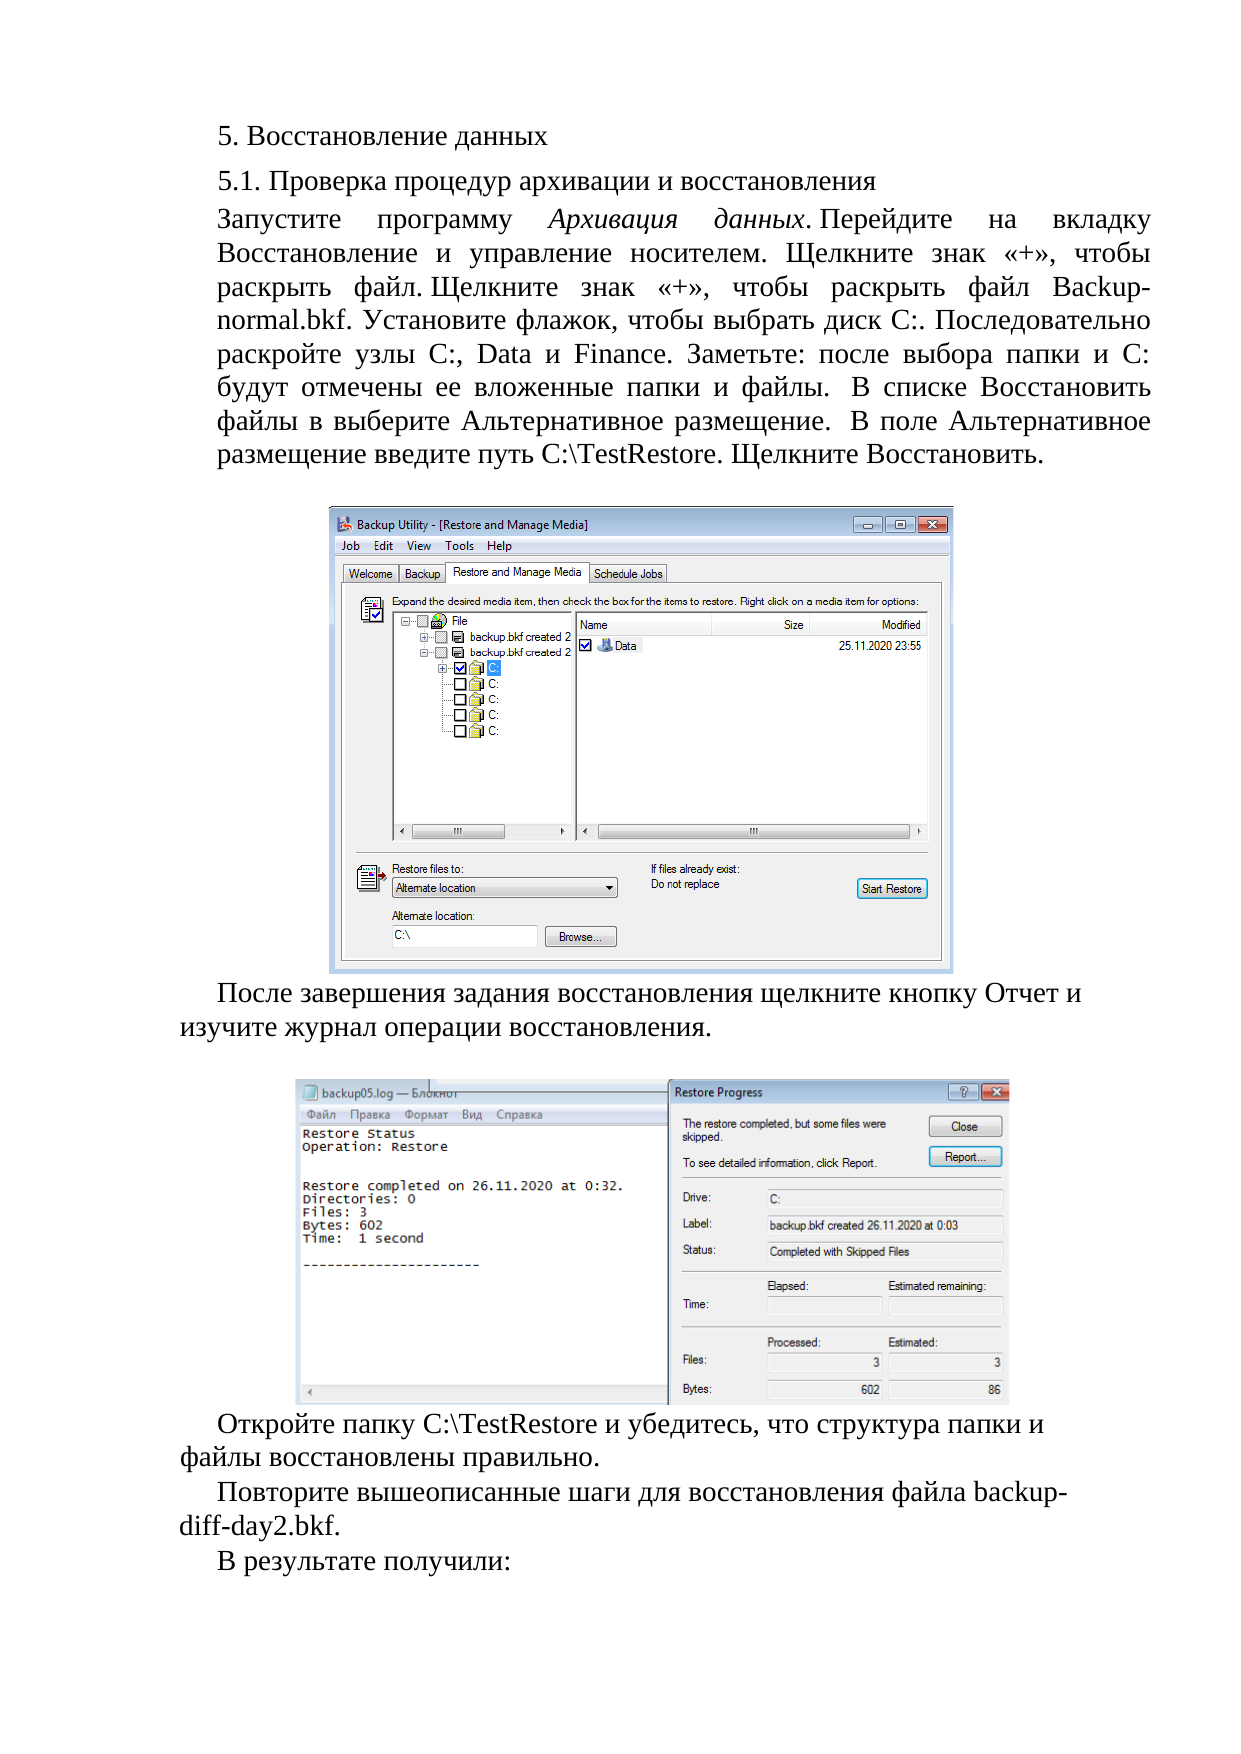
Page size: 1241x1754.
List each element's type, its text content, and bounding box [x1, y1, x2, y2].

picture [295, 1079, 1010, 1405]
text 5.1. Проверка процедур архивации и восстановления [217, 163, 1152, 197]
text Запустите программу Архивация данных. Перейдите на вкладку Восстановление и управление носителем. Щелкните знак «+», чтобы раскрыть файл. Щелкните знак «+», чтобы раскрыть файл Backup-normal.bkf. Установите флажок, чтобы выбрать диск С:. Последовательно раскройте узлы С:, Data и Finance. Заметьте: после выбора папки и С: будут отмечены ее вложенные папки и файлы. В списке Восстановить файлы в выберите Альтернативное размещение. В поле Альтернативное размещение введите путь C:\TestRestore. Щелкните Восстановить. [217, 202, 1152, 470]
text Откройте папку C:\TestRestore и убедитесь, что структура папки и файлы восстановлены правильно. [180, 1406, 1088, 1473]
text 5. Восстановление данных [217, 118, 1152, 152]
picture [328, 506, 954, 974]
text После завершения задания восстановления щелкните кнопку Отчет и изучите журнал операции восстановления. [179, 975, 1088, 1042]
text Повторите вышеописанные шаги для восстановления файла backup-diff-day2.bkf. [179, 1474, 1088, 1542]
text В результате получили: [179, 1543, 1088, 1577]
